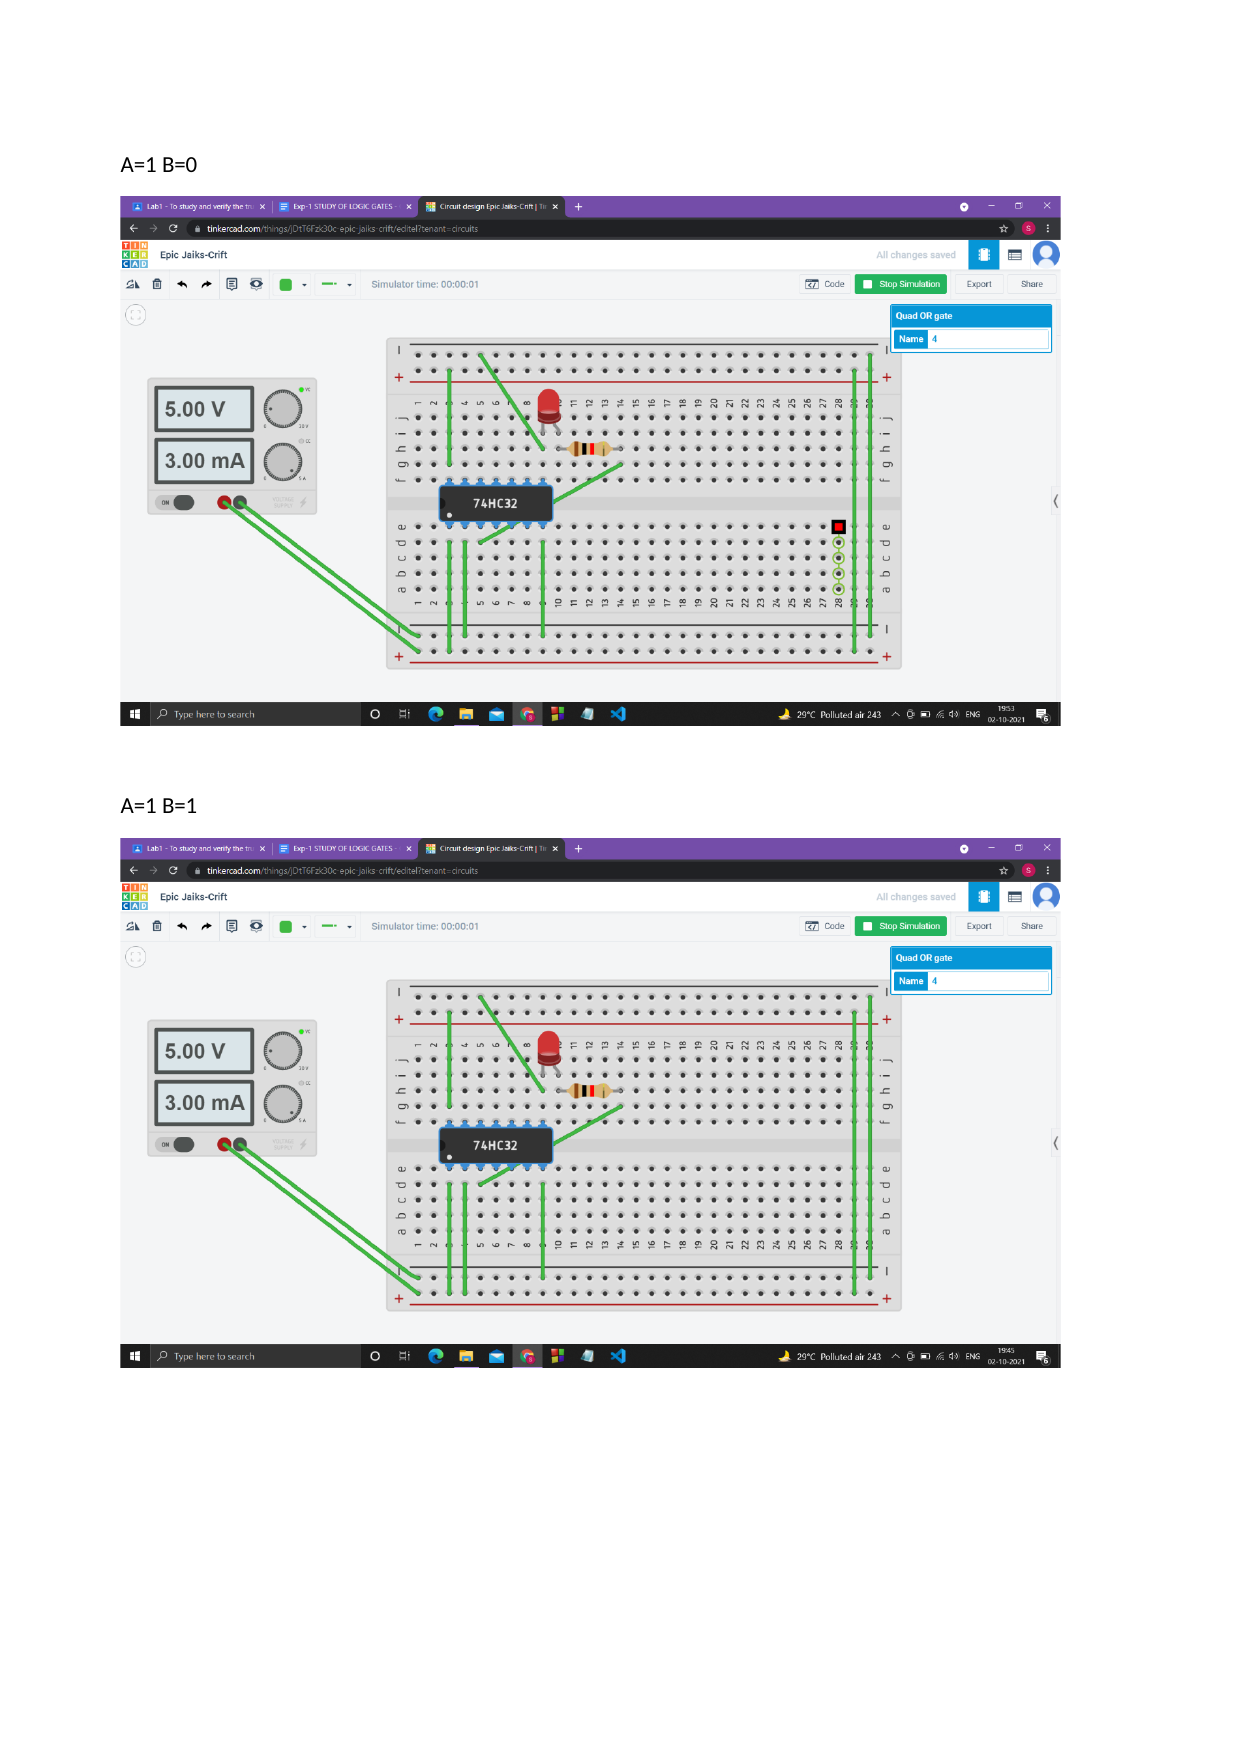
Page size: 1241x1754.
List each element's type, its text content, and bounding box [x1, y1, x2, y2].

picture [120, 196, 1061, 726]
text A=1 B=0 [120, 150, 1090, 178]
picture [120, 838, 1061, 1368]
text A=1 B=1 [120, 791, 1090, 819]
